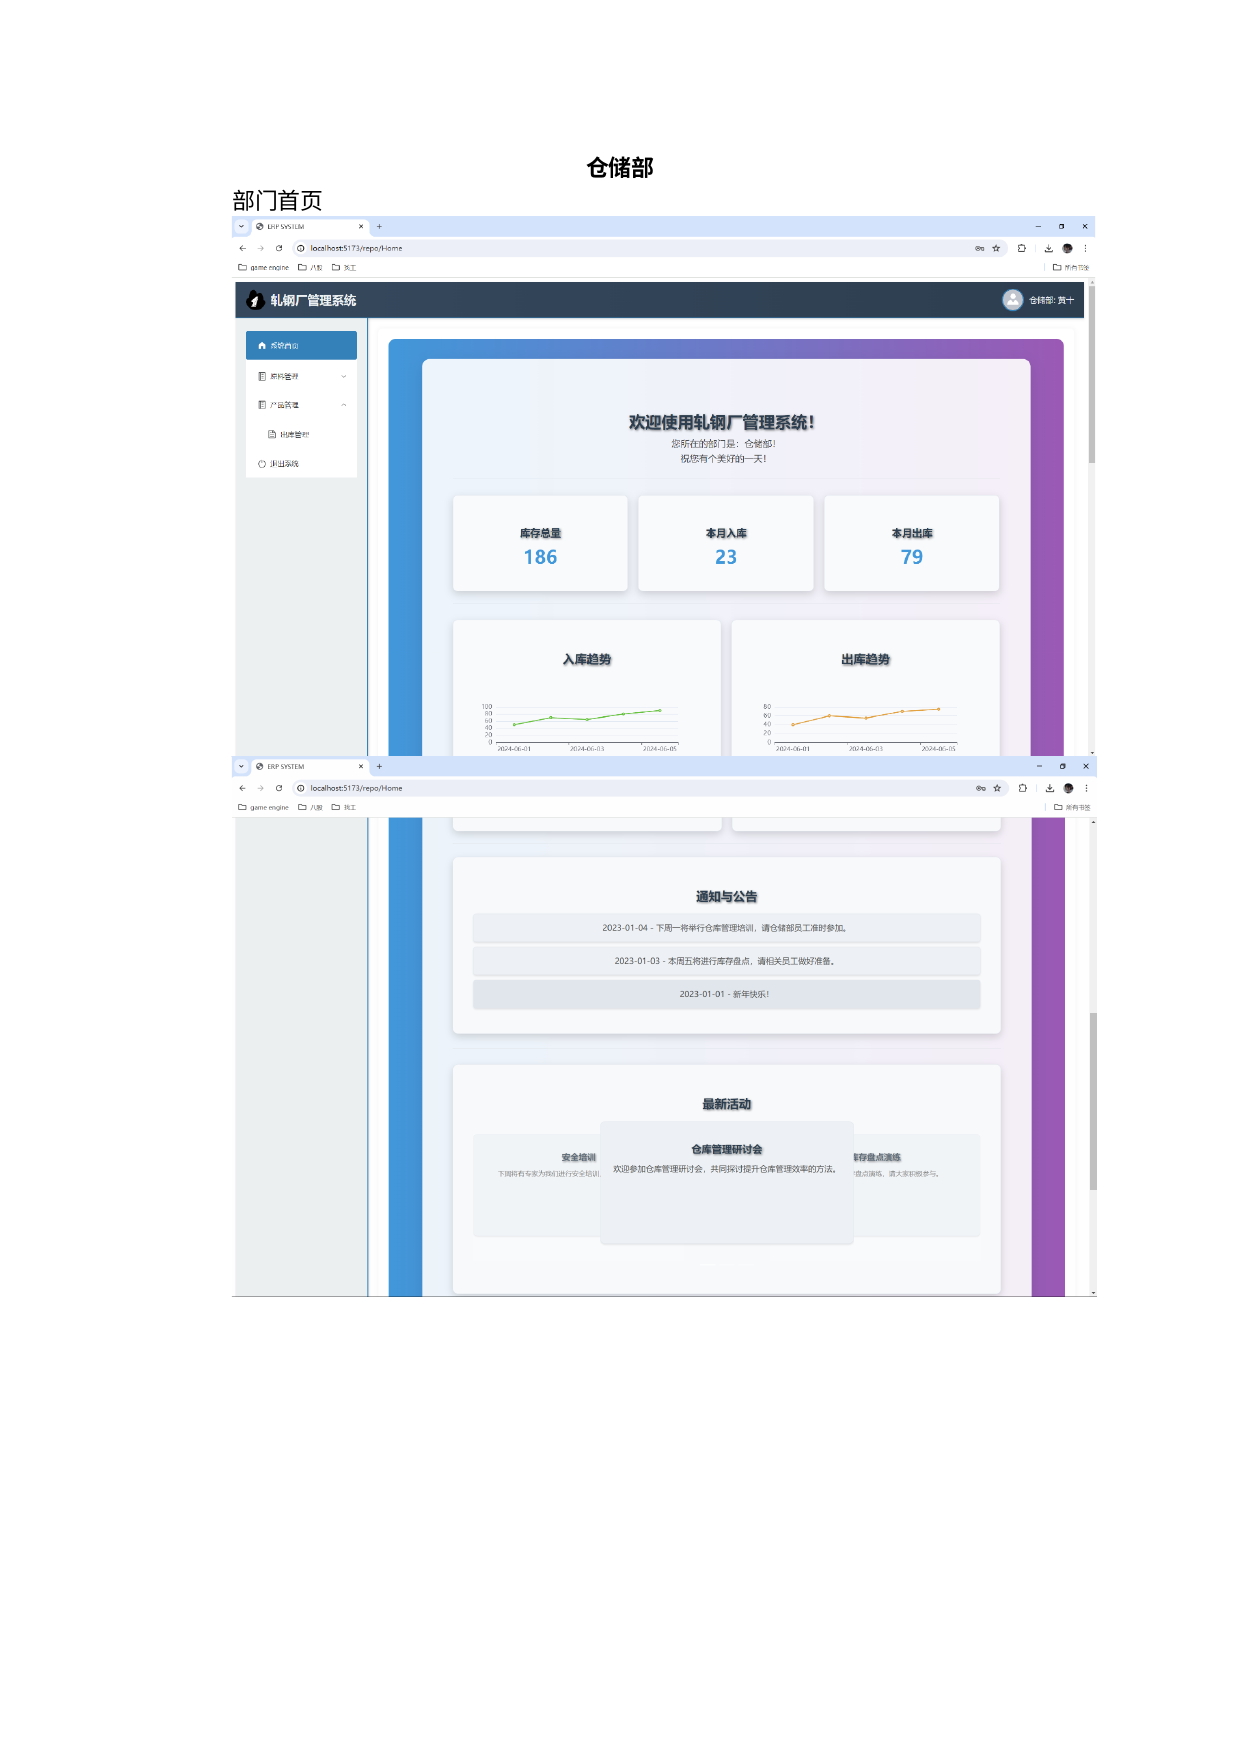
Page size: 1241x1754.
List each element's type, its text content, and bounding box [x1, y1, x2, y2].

picture [231, 216, 1097, 1297]
list 仓储部 [187, 150, 1053, 183]
list 部门首页 [232, 183, 1053, 216]
